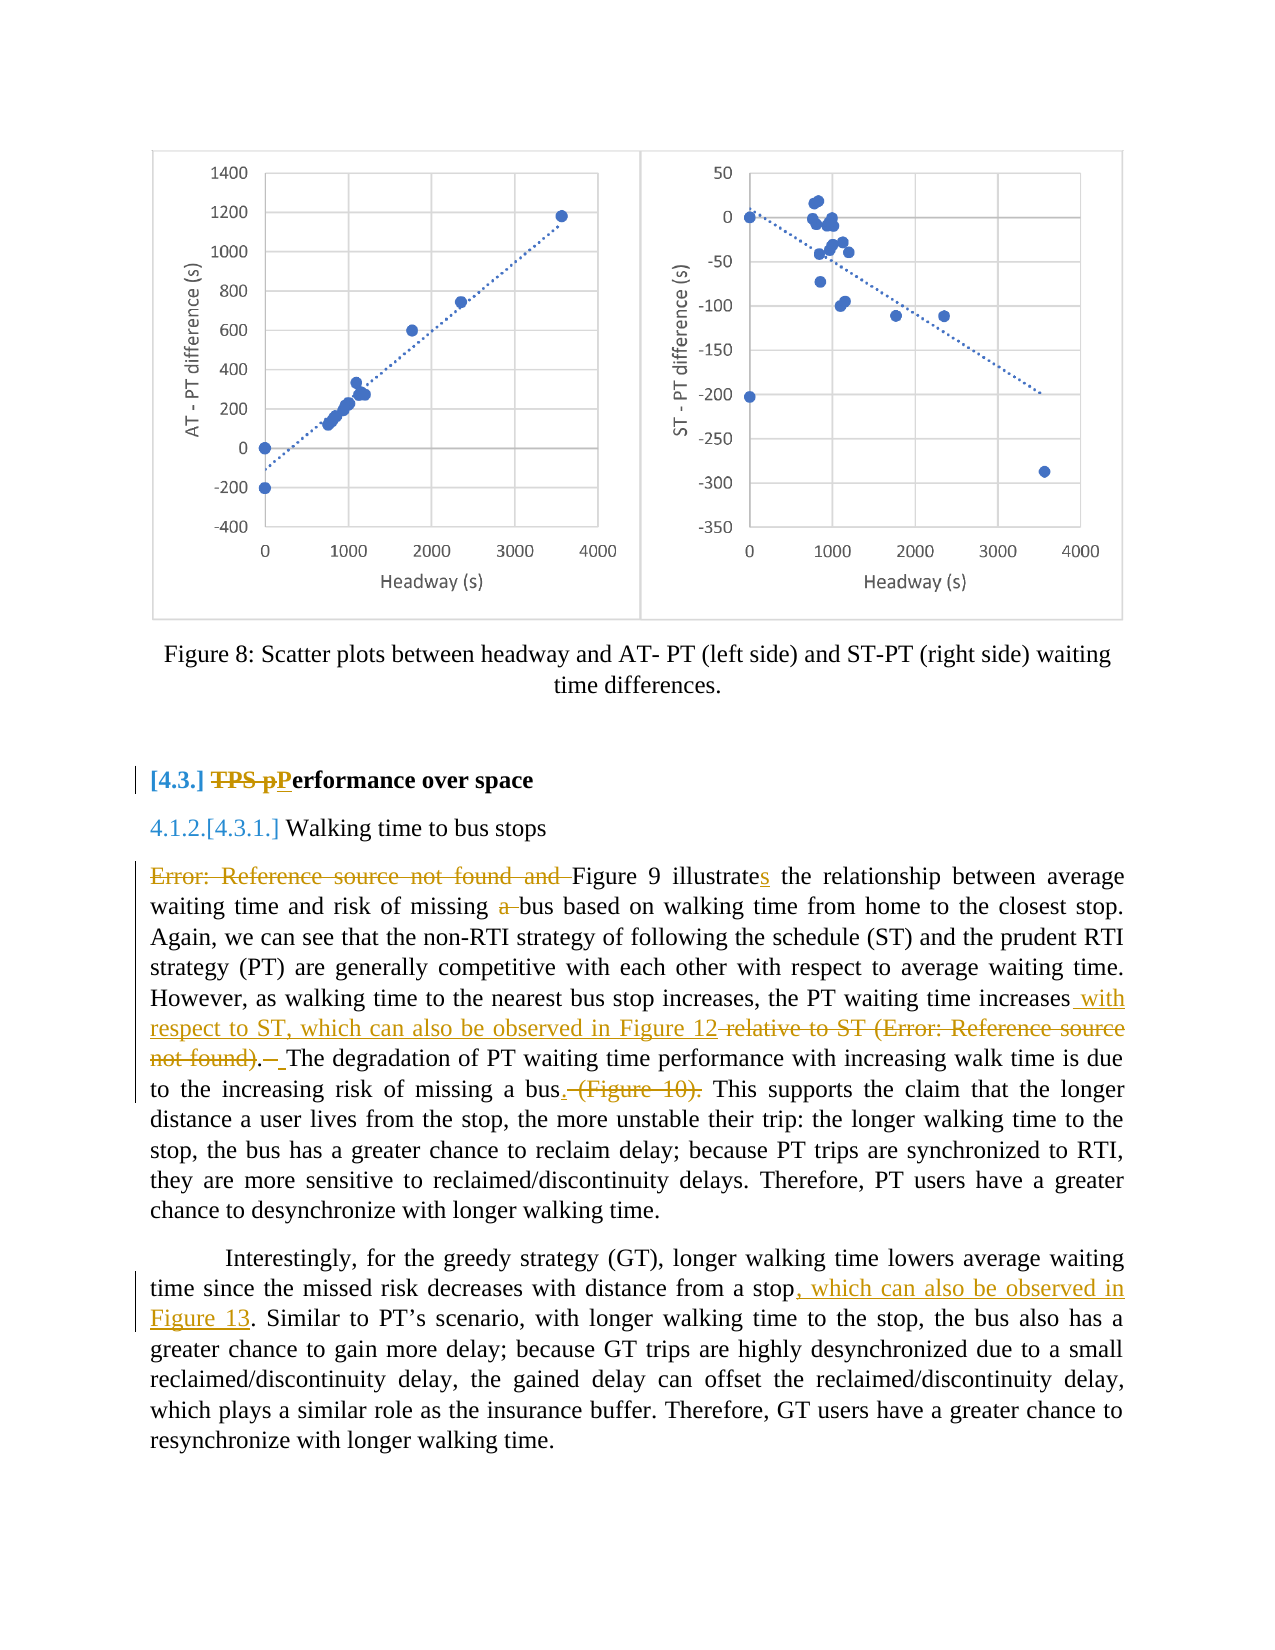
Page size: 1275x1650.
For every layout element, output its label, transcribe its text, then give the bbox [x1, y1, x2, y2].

list erformance over space [150, 766, 1125, 794]
list Walking time to bus stops [150, 813, 1125, 842]
picture [151, 150, 1124, 621]
text Interestingly, for the greedy strategy (GT), longer walking time lowers average waiting time since the missed risk decreases with distance from a stop. Similar to PT’s scenario, with longer walking time to the stop, the bus also has a greater chance to gain more delay; because GT trips are highly desynchronized due to a small reclaimed/discontinuity delay, the gained delay can offset the reclaimed/discontinuity delay, which plays a similar role as the insurance buffer. Therefore, GT users have a greater chance to resynchronize with longer walking time. [150, 1243, 1125, 1454]
text illustrate the relationship between average waiting time and risk of missing bus based on walking time from home to the closest stop.Again, we can see that the non-RTI strategy of following the schedule (ST) and the prudent RTI strategy (PT) are generally competitive with each other with respect to average waiting time.However, as walking time to the nearest bus stop increases, the PT waiting time increases.The degradation of PT waiting time performance with increasing walk time is due to the increasing risk of missing a bus This supports the claim that the longer distance a user lives from the stop, the more unstable their trip: the longer walking time to the stop, the bus has a greater chance to reclaim delay; because PT trips are synchronized to RTI, they are more sensitive to reclaimed/discontinuity delays. Therefore, PT users have a greater chance to desynchronize with longer walking time. [150, 861, 1125, 1224]
